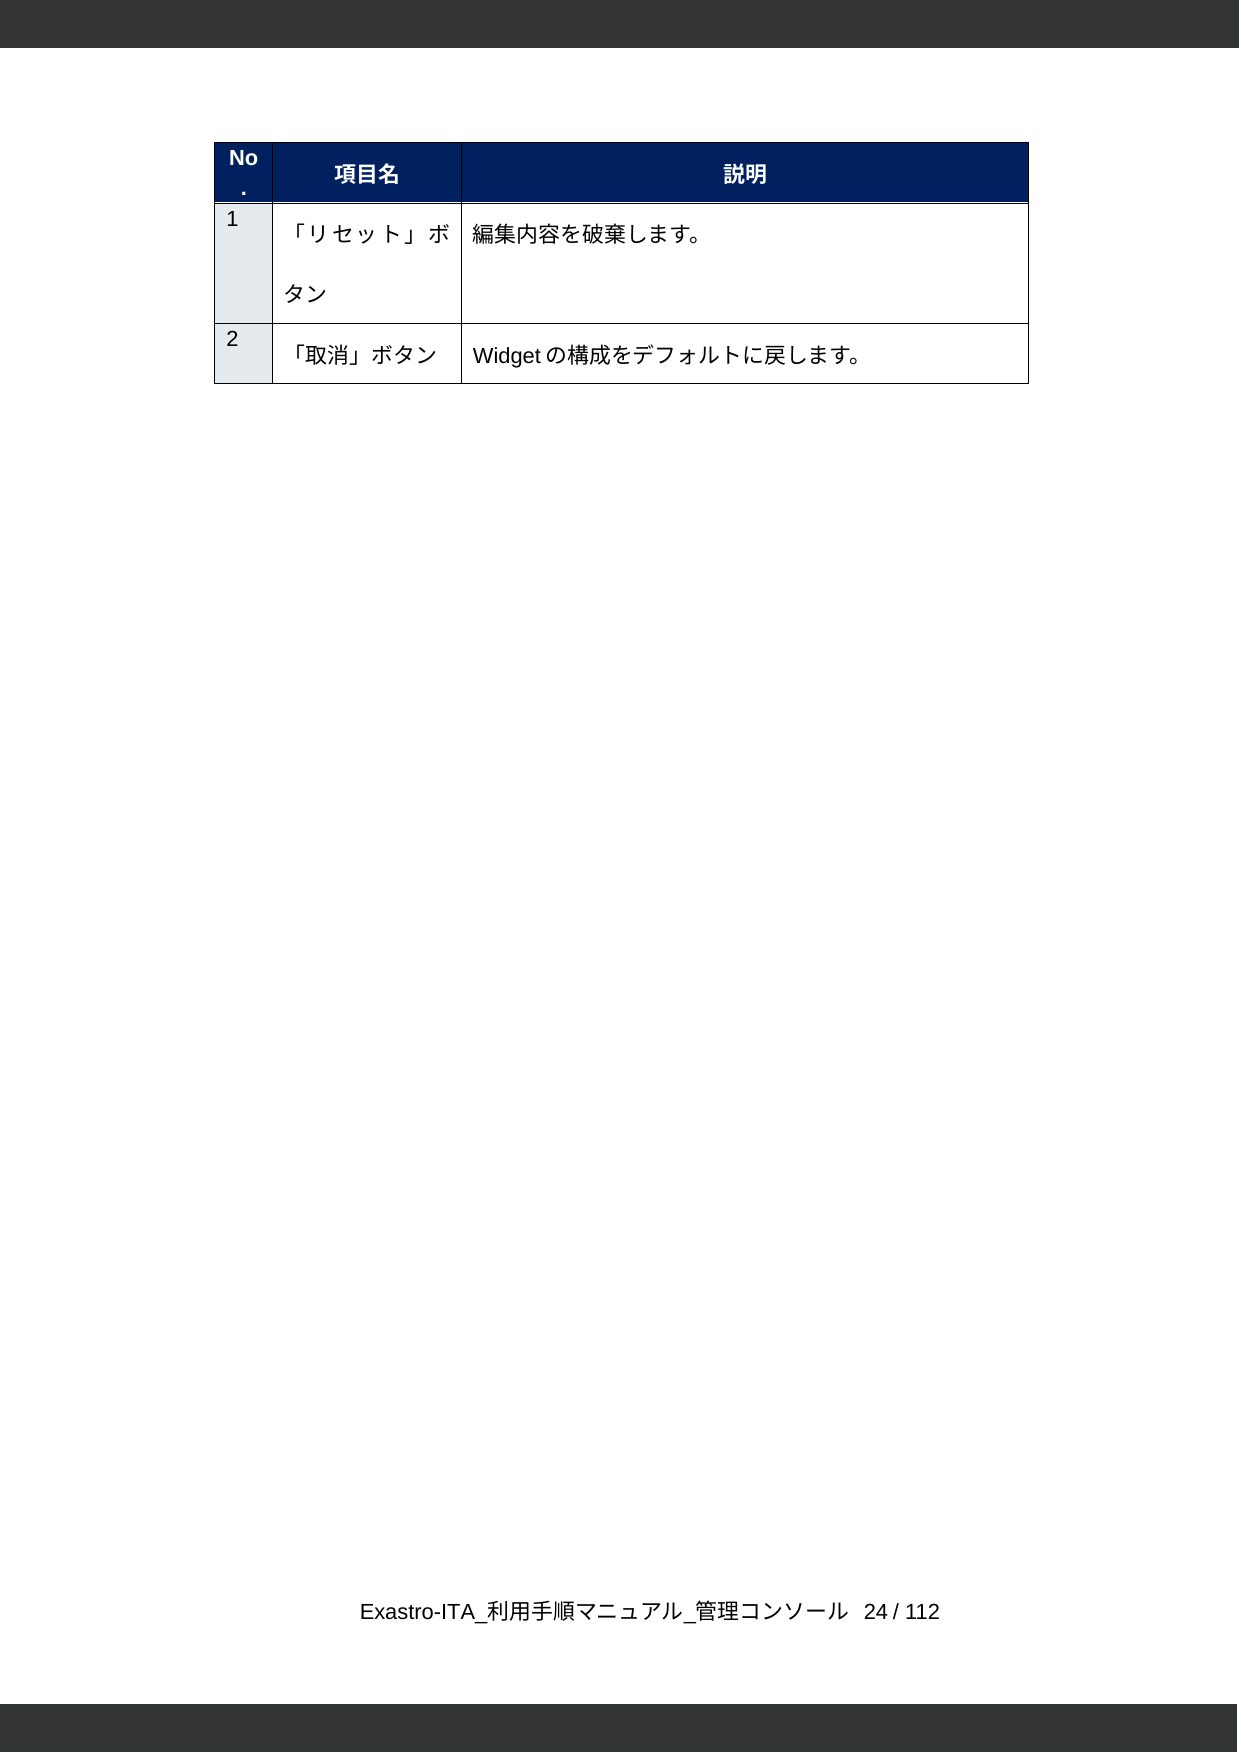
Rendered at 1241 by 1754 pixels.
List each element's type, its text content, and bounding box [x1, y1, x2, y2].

table_header No. [215, 143, 272, 202]
table_cell 「リセット」ボタン [273, 204, 461, 323]
table_cell Widgetの構成をデフォルトに戻します。 [462, 324, 1028, 383]
table_header 説明 [462, 143, 1028, 202]
picture [0, 1704, 1237, 1752]
table_cell 2 [215, 324, 272, 383]
table_header 項目名 [273, 143, 461, 202]
picture [0, 0, 1239, 48]
table_cell 「取消」ボタン [273, 324, 461, 383]
table_cell 1 [215, 204, 272, 323]
table_cell 編集内容を破棄します。 [462, 204, 1028, 323]
